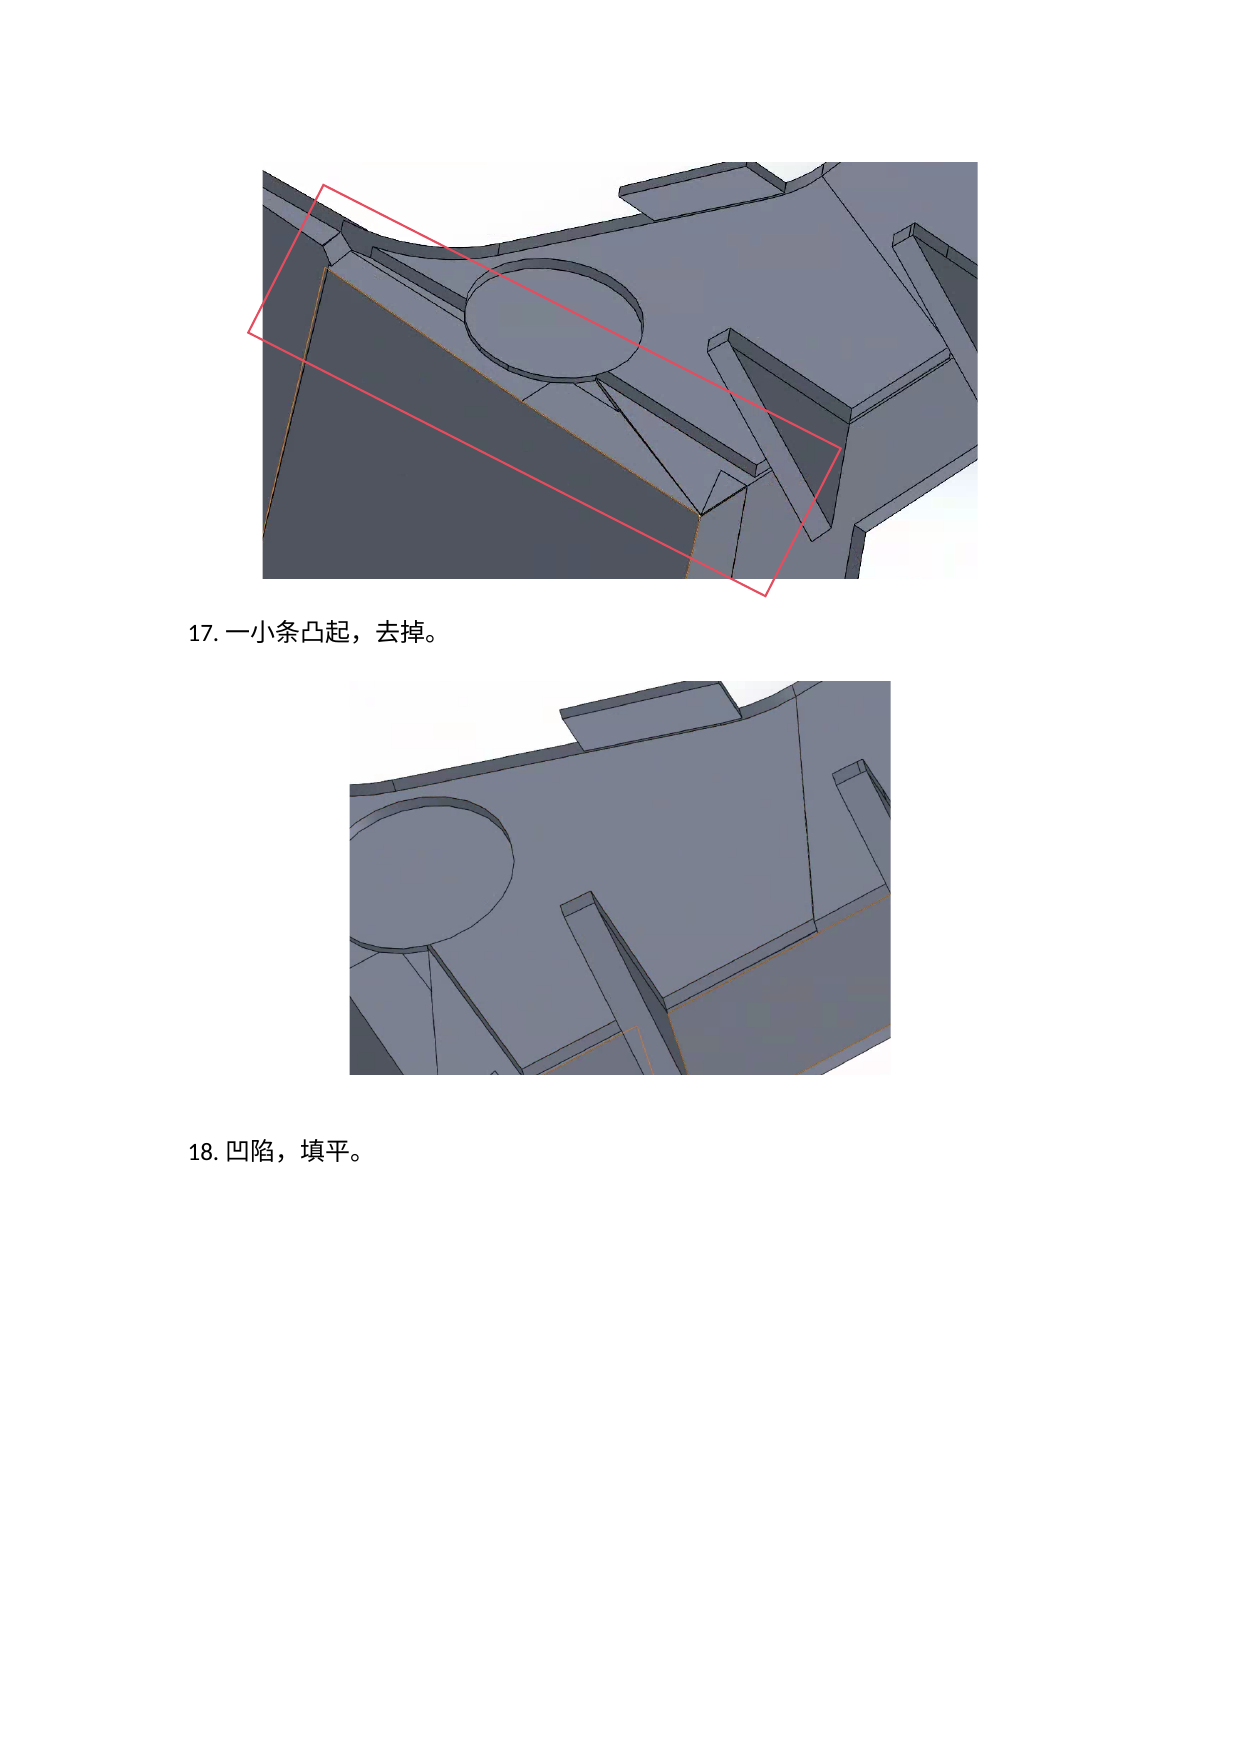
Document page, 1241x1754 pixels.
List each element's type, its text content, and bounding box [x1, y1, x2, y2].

list 凹陷，填平。 [187, 1117, 1053, 1182]
list 一小条凸起，去掉。 [187, 598, 1053, 663]
picture [349, 681, 891, 1075]
picture [262, 342, 727, 579]
picture [262, 187, 838, 579]
picture [262, 162, 978, 579]
